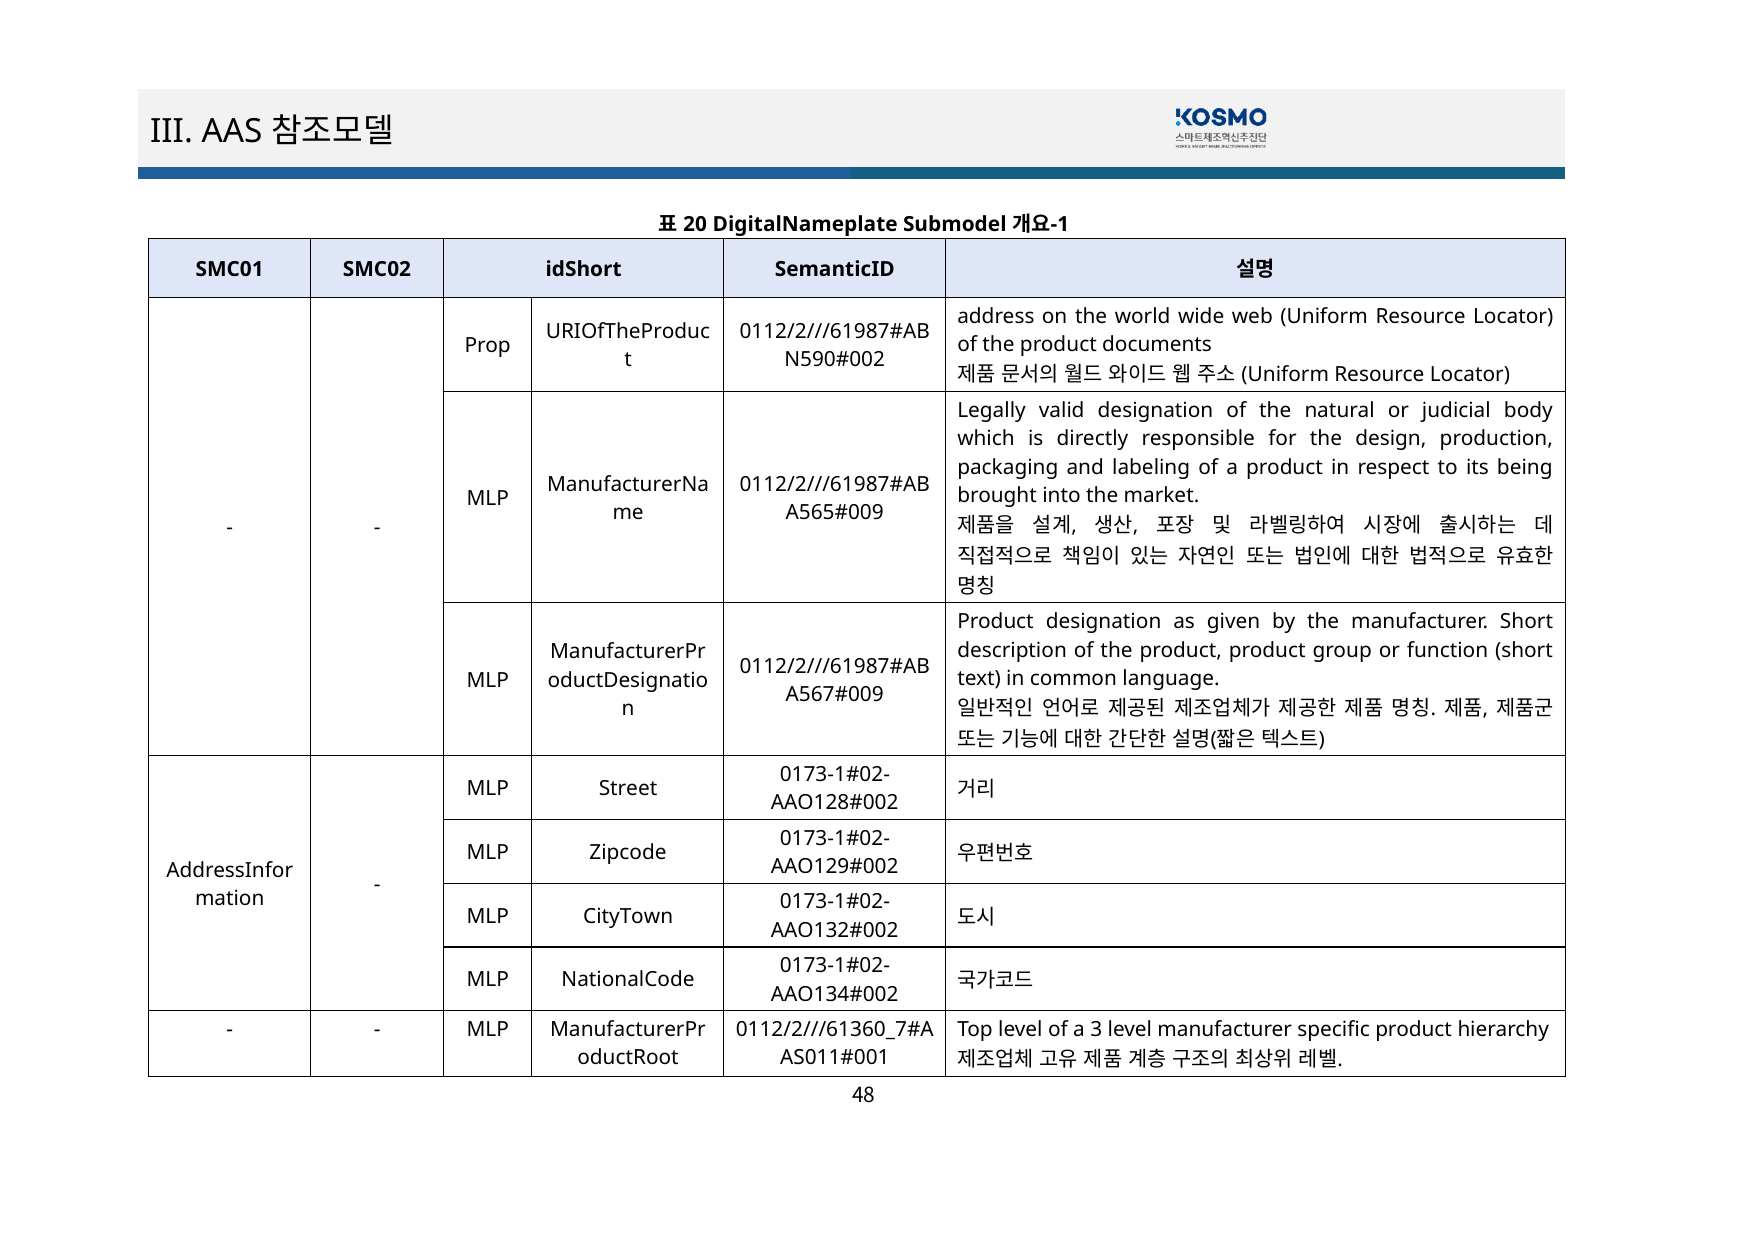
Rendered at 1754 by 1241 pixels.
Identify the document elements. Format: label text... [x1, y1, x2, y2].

table_cell MLP [444, 392, 531, 602]
table_cell 국가코드 [946, 948, 1565, 1010]
table_cell NationalCode [532, 948, 723, 1010]
table_header 설명 [946, 239, 1565, 297]
table_cell address on the world wide web (Uniform Resource Locator) of the product documents 제품 문서의 월드 와이드 웹 주소 (Uniform Resource Locator) [946, 298, 1565, 391]
table_header SMC02 [311, 239, 443, 297]
table_cell - [149, 1011, 310, 1076]
table_cell 거리 [946, 756, 1565, 819]
table_cell Prop [444, 298, 531, 391]
table_cell Product designation as given by the manufacturer. Short description of the product, product group or function (short text) in common language. 일반적인 언어로 제공된 제조업체가 제공한 제품 명칭. 제품, 제품군 또는 기능에 대한 간단한 설명(짧은 텍스트) [946, 603, 1565, 755]
text 표 20 DigitalNameplate Submodel 개요-1 [150, 207, 1577, 238]
table_header idShort [444, 239, 723, 297]
table_cell 우편번호 [946, 820, 1565, 883]
table_cell Top level of a 3 level manufacturer specific product hierarchy 제조업체 고유 제품 계층 구조의 최상위 레벨. [946, 1011, 1565, 1076]
table_cell Street [532, 756, 723, 819]
table_cell MLP [444, 756, 531, 819]
table_cell 0112/2///61987#ABA565#009 [724, 392, 945, 602]
table_cell MLP [444, 1011, 531, 1076]
table_cell 0173-1#02-AAO132#002 [724, 884, 945, 946]
table_cell - [149, 298, 310, 755]
table_header SemanticID [724, 239, 945, 297]
picture [1175, 108, 1267, 148]
table_cell CityTown [532, 884, 723, 946]
table_cell - [311, 298, 443, 755]
table_cell MLP [444, 820, 531, 883]
table_header SMC01 [149, 239, 310, 297]
table_cell MLP [444, 603, 531, 755]
table_cell Legally valid designation of the natural or judicial body which is directly responsible for the design, production, packaging and labeling of a product in respect to its being brought into the market. 제품을 설계, 생산, 포장 및 라벨링하여 시장에 출시하는 데 직접적으로 책임이 있는 자연인 또는 법인에 대한 법적으로 유효한 명칭 [946, 392, 1565, 602]
table_cell - [311, 1011, 443, 1076]
table_cell URIOfTheProduct [532, 298, 723, 391]
table_cell 0173-1#02-AAO128#002 [724, 756, 945, 819]
table_cell AddressInformation [149, 756, 310, 1010]
table_cell - [311, 756, 443, 1010]
table_cell 도시 [946, 884, 1565, 946]
table_cell MLP [444, 948, 531, 1010]
table_cell 0112/2///61987#ABA567#009 [724, 603, 945, 755]
table_cell 0112/2///61987#ABN590#002 [724, 298, 945, 391]
table_cell Zipcode [532, 820, 723, 883]
table_cell ManufacturerName [532, 392, 723, 602]
table_cell 0112/2///61360_7#AAS011#001 [724, 1011, 945, 1076]
table_cell MLP [444, 884, 531, 946]
table_cell ManufacturerProductRoot [532, 1011, 723, 1076]
table_cell 0173-1#02-AAO129#002 [724, 820, 945, 883]
table_cell ManufacturerProductDesignation [532, 603, 723, 755]
table_cell 0173-1#02-AAO134#002 [724, 948, 945, 1010]
